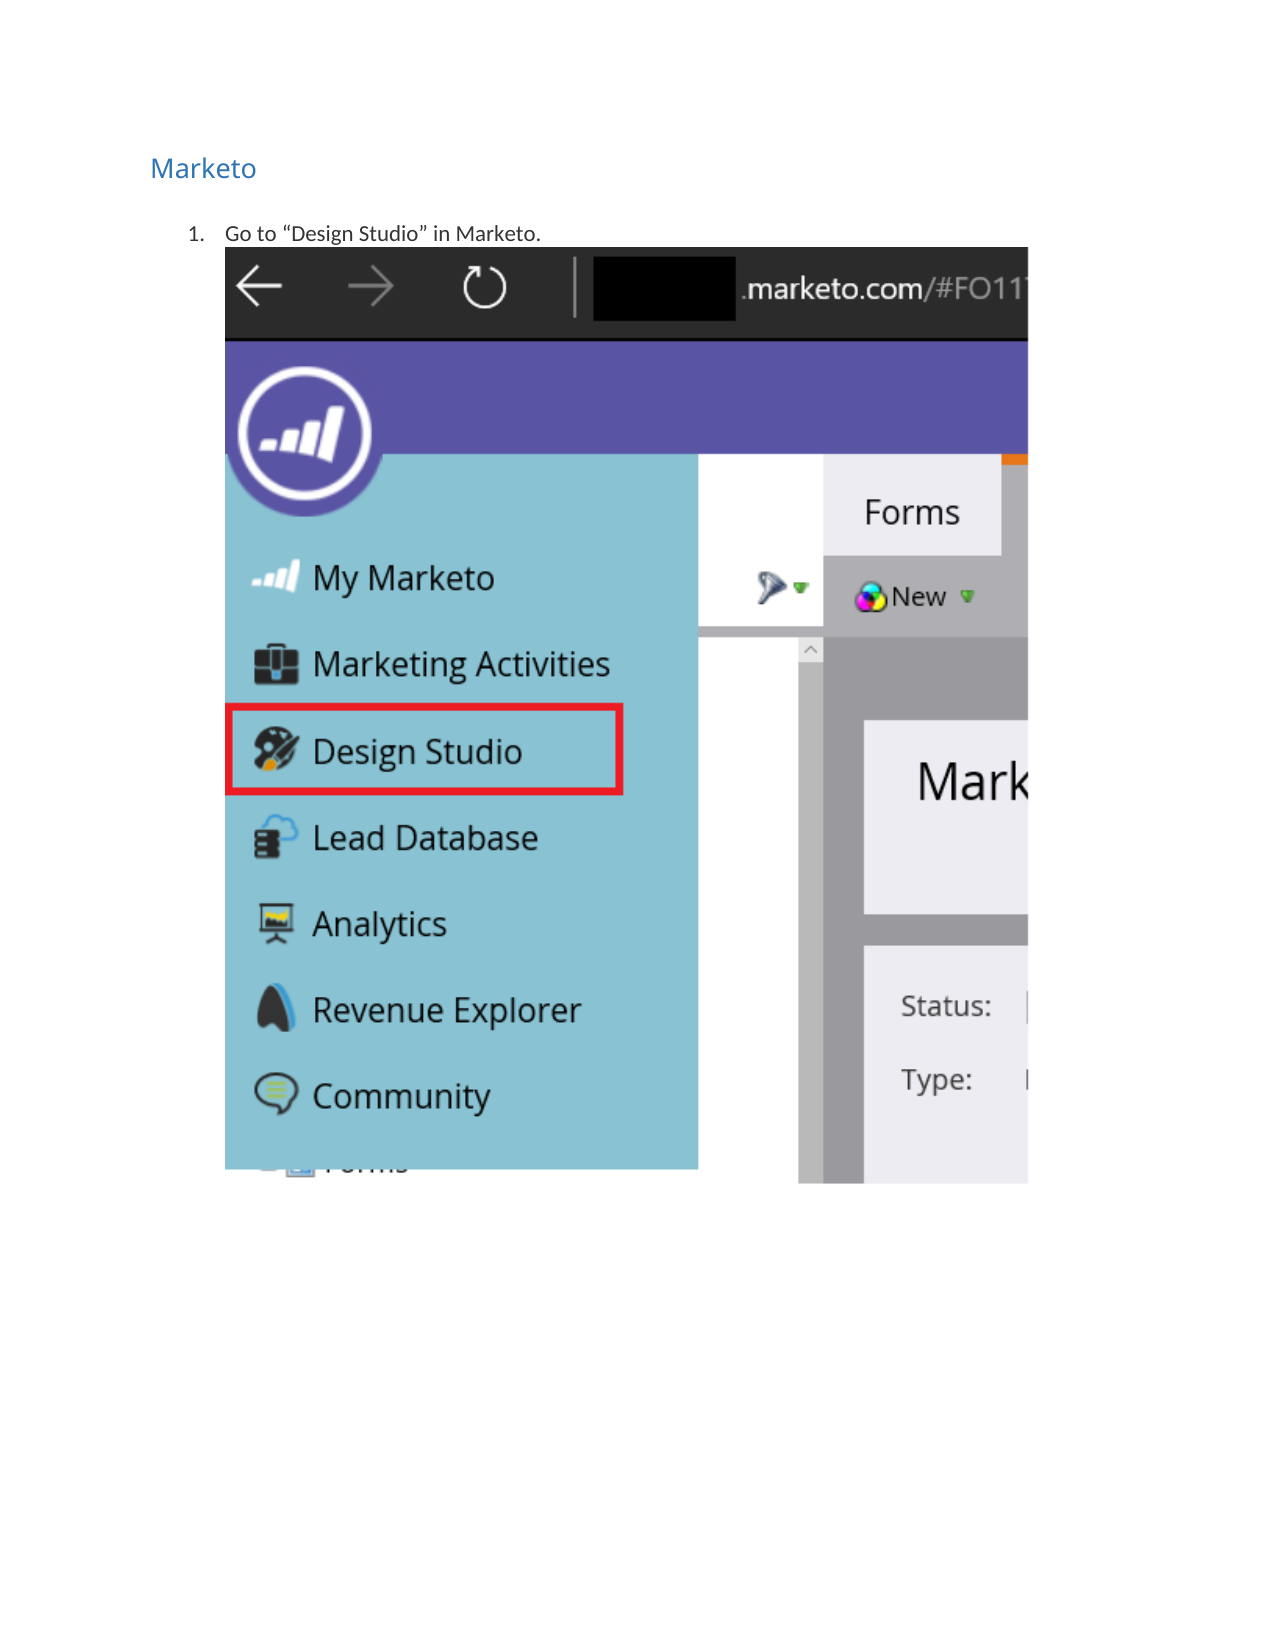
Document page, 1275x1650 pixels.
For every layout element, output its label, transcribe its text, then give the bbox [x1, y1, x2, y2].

picture [225, 247, 1033, 1187]
subtitle Marketo [150, 150, 1125, 187]
